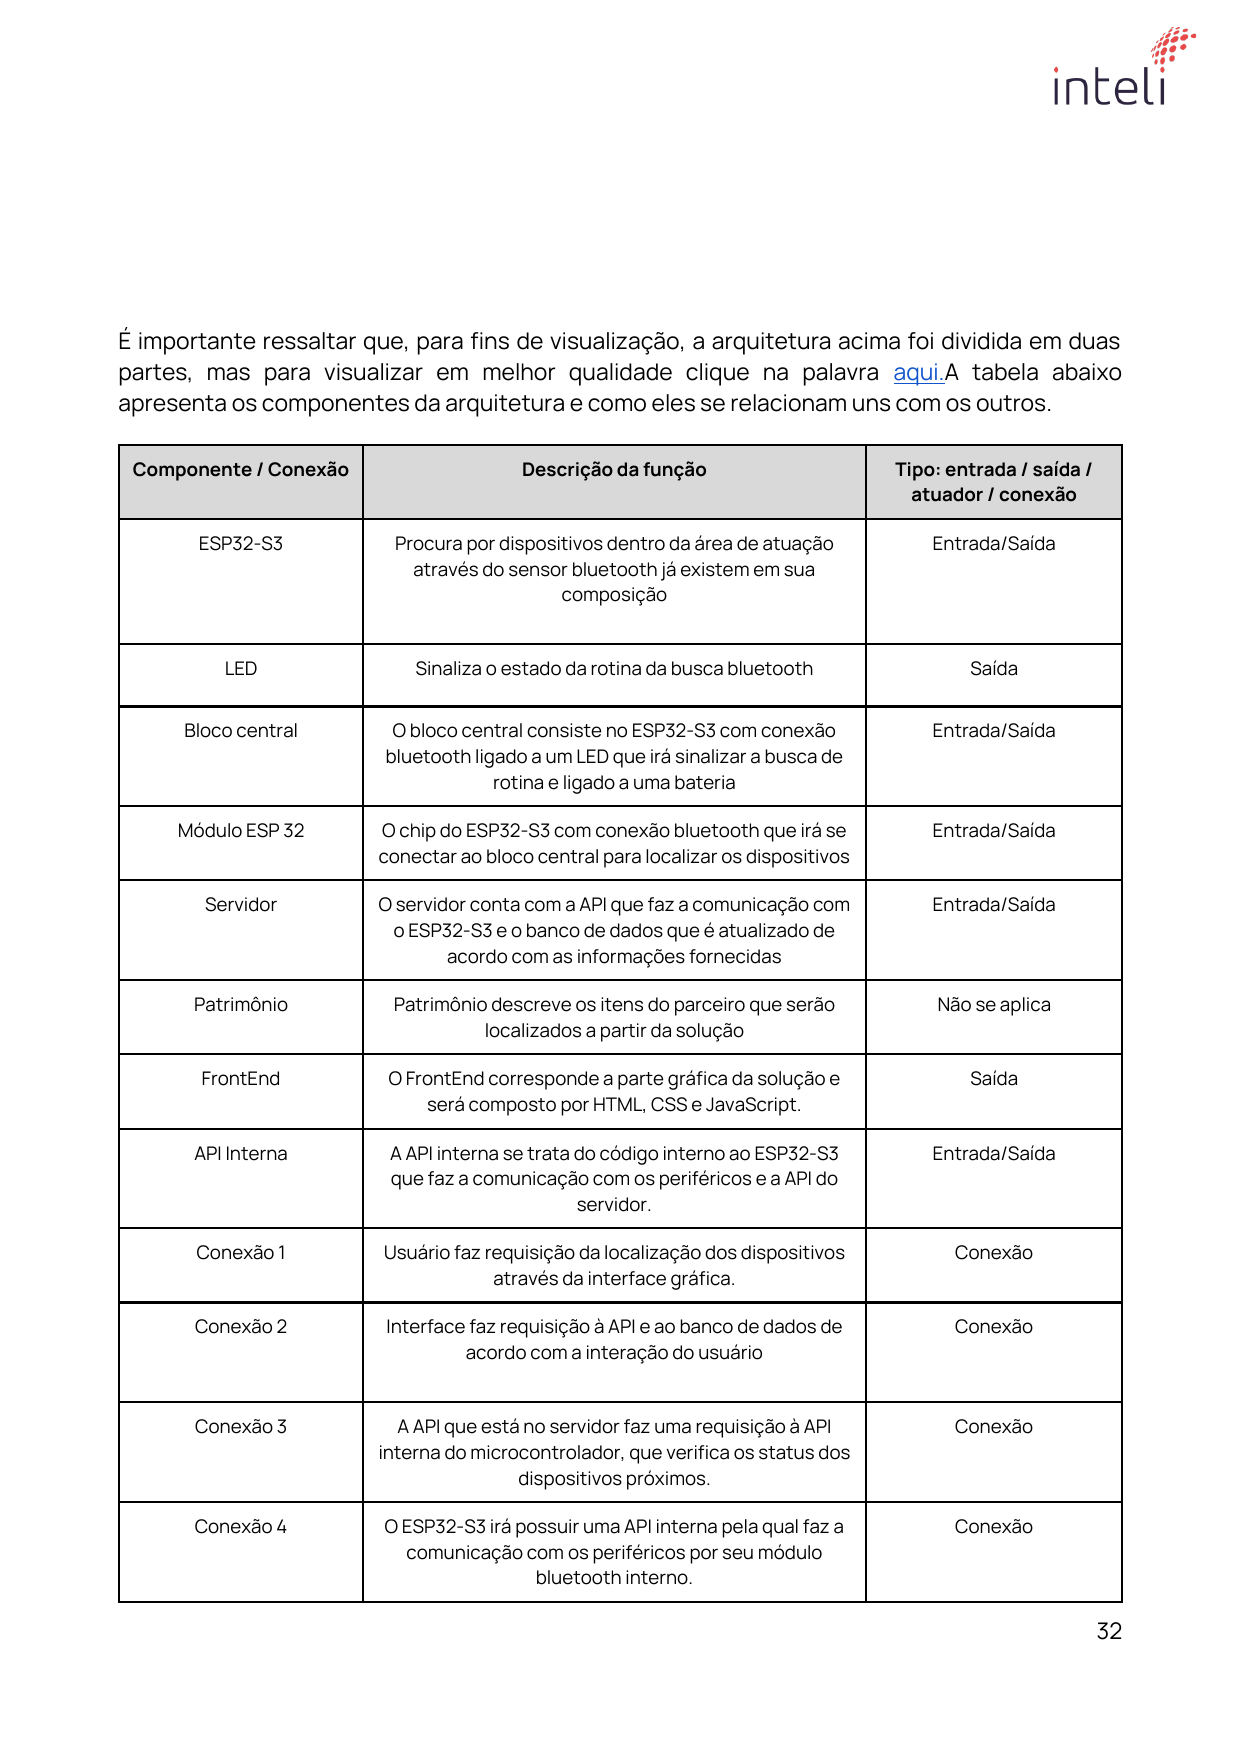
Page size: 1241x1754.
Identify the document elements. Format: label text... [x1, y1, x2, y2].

table_cell Entrada/Saída [867, 881, 1121, 979]
table_cell Conexão [867, 1503, 1121, 1601]
table_cell Entrada/Saída [867, 520, 1121, 643]
text É importante ressaltar que, para fins de visualização, a arquitetura acima foi dividida em duas partes, mas para visualizar em melhor qualidade clique na palavra aqui.A tabela abaixo apresenta os componentes da arquitetura e como eles se relacionam uns com os outros. [118, 325, 1122, 419]
table_cell Patrimônio descreve os itens do parceiro que serão localizados a partir da solução [364, 981, 865, 1053]
table_cell Entrada/Saída [867, 807, 1121, 879]
table_header Descrição da função [364, 446, 865, 518]
table_cell Módulo ESP 32 [120, 807, 362, 879]
table_cell Conexão 2 [120, 1304, 362, 1401]
table_cell Interface faz requisição à API e ao banco de dados de acordo com a interação do usuário [364, 1304, 865, 1401]
table_cell Conexão 4 [120, 1503, 362, 1601]
table_cell Usuário faz requisição da localização dos dispositivos através da interface gráfica. [364, 1229, 865, 1301]
table_cell Saída [867, 1055, 1121, 1127]
table_cell Bloco central [120, 708, 362, 805]
table_cell O ESP32-S3 irá possuir uma API interna pela qual faz a comunicação com os periféricos por seu módulo bluetooth interno. [364, 1503, 865, 1601]
table_cell O bloco central consiste no ESP32-S3 com conexão bluetooth ligado a um LED que irá sinalizar a busca de rotina e ligado a uma bateria [364, 708, 865, 805]
picture [1054, 27, 1197, 105]
table_header Componente / Conexão [120, 446, 362, 518]
table_cell Procura por dispositivos dentro da área de atuação através do sensor bluetooth já existem em sua composição [364, 520, 865, 643]
table_cell Não se aplica [867, 981, 1121, 1053]
table_cell FrontEnd [120, 1055, 362, 1127]
table_cell Conexão 3 [120, 1403, 362, 1501]
table_cell Conexão [867, 1403, 1121, 1501]
table_cell Sinaliza o estado da rotina da busca bluetooth [364, 645, 865, 705]
table_cell O servidor conta com a API que faz a comunicação com o ESP32-S3 e o banco de dados que é atualizado de acordo com as informações fornecidas [364, 881, 865, 979]
table_cell Conexão [867, 1304, 1121, 1401]
table_cell API Interna [120, 1130, 362, 1227]
table_cell A API que está no servidor faz uma requisição à API interna do microcontrolador, que verifica os status dos dispositivos próximos. [364, 1403, 865, 1501]
table_cell Conexão [867, 1229, 1121, 1301]
table_cell Entrada/Saída [867, 708, 1121, 805]
table_cell Entrada/Saída [867, 1130, 1121, 1227]
table_cell O chip do ESP32-S3 com conexão bluetooth que irá se conectar ao bloco central para localizar os dispositivos [364, 807, 865, 879]
table_cell ESP32-S3 [120, 520, 362, 643]
table_cell O FrontEnd corresponde a parte gráfica da solução e será composto por HTML, CSS e JavaScript. [364, 1055, 865, 1127]
table_header Tipo: entrada / saída / atuador / conexão [867, 446, 1121, 518]
table_cell Patrimônio [120, 981, 362, 1053]
table_cell Servidor [120, 881, 362, 979]
table_cell A API interna se trata do código interno ao ESP32-S3 que faz a comunicação com os periféricos e a API do servidor. [364, 1130, 865, 1227]
table_cell Conexão 1 [120, 1229, 362, 1301]
table_cell LED [120, 645, 362, 705]
table_cell Saída [867, 645, 1121, 705]
